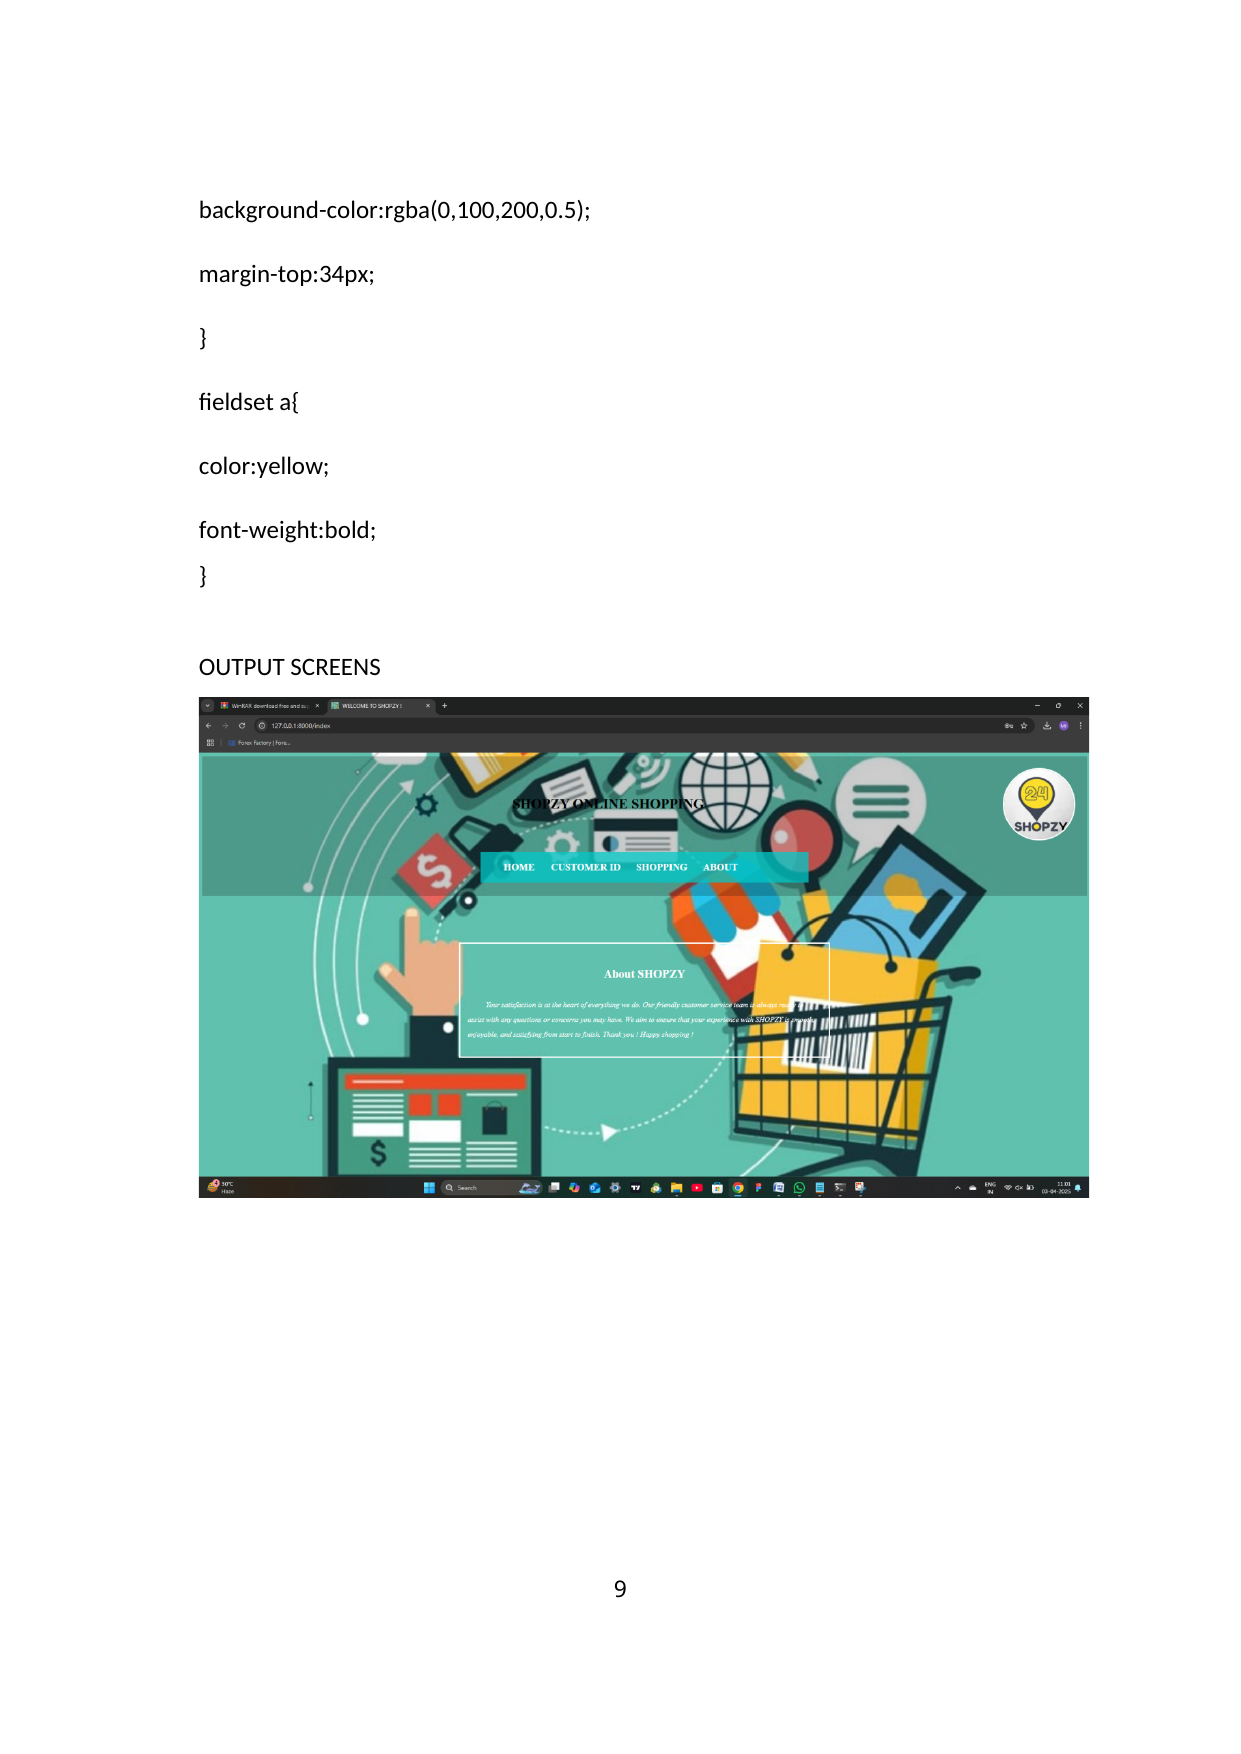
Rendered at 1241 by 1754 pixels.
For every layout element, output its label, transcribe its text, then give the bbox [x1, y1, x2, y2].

text } [199, 322, 1065, 352]
text } [199, 560, 1065, 590]
text background-color:rgba(0,100,200,0.5); [199, 194, 1065, 224]
text margin-top:34px; [199, 258, 1065, 288]
text font-weight:bold; [199, 514, 1065, 544]
text color:yellow; [199, 450, 1065, 481]
text fieldset a{ [199, 386, 1065, 416]
picture [198, 697, 1090, 1198]
text OUTPUT SCREENS [199, 651, 1065, 682]
